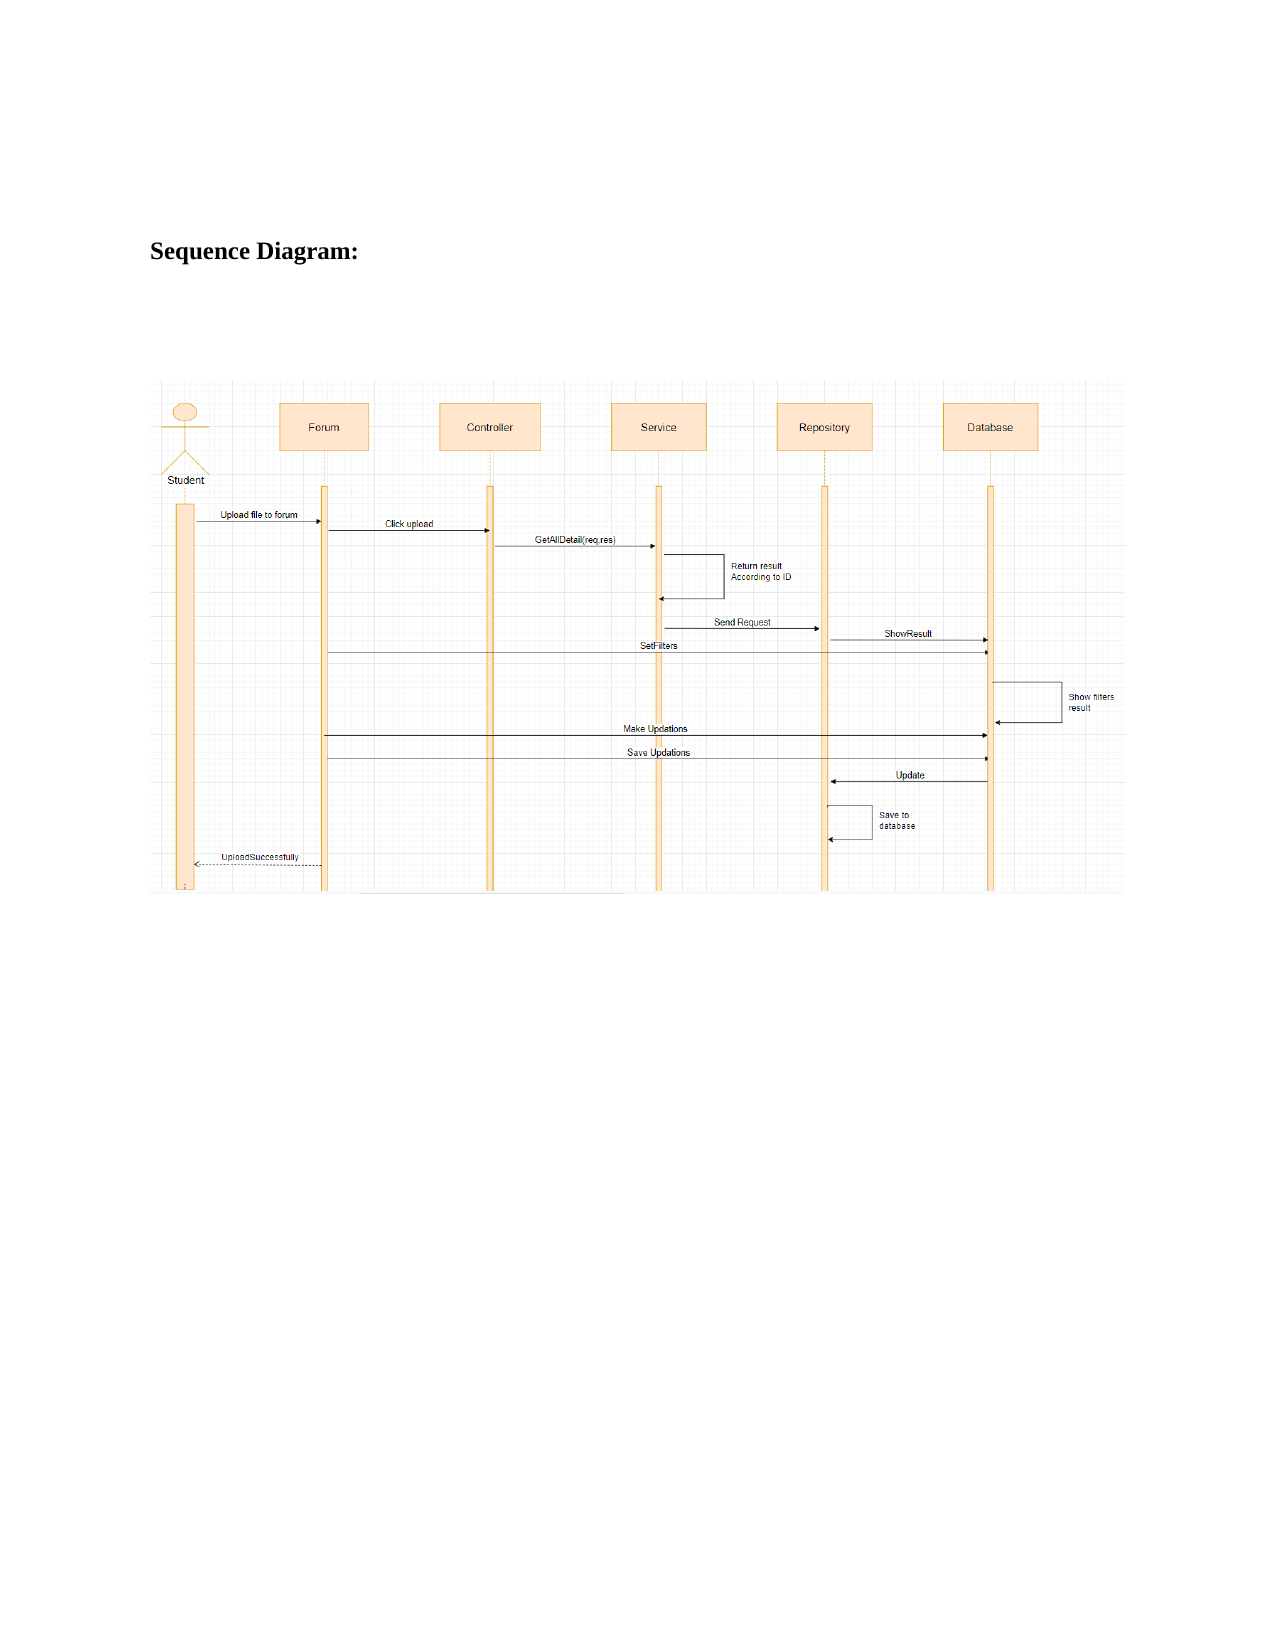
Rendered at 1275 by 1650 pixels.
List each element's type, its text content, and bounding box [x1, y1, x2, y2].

text Sequence Diagram: [150, 236, 1125, 265]
picture [150, 380, 1125, 894]
